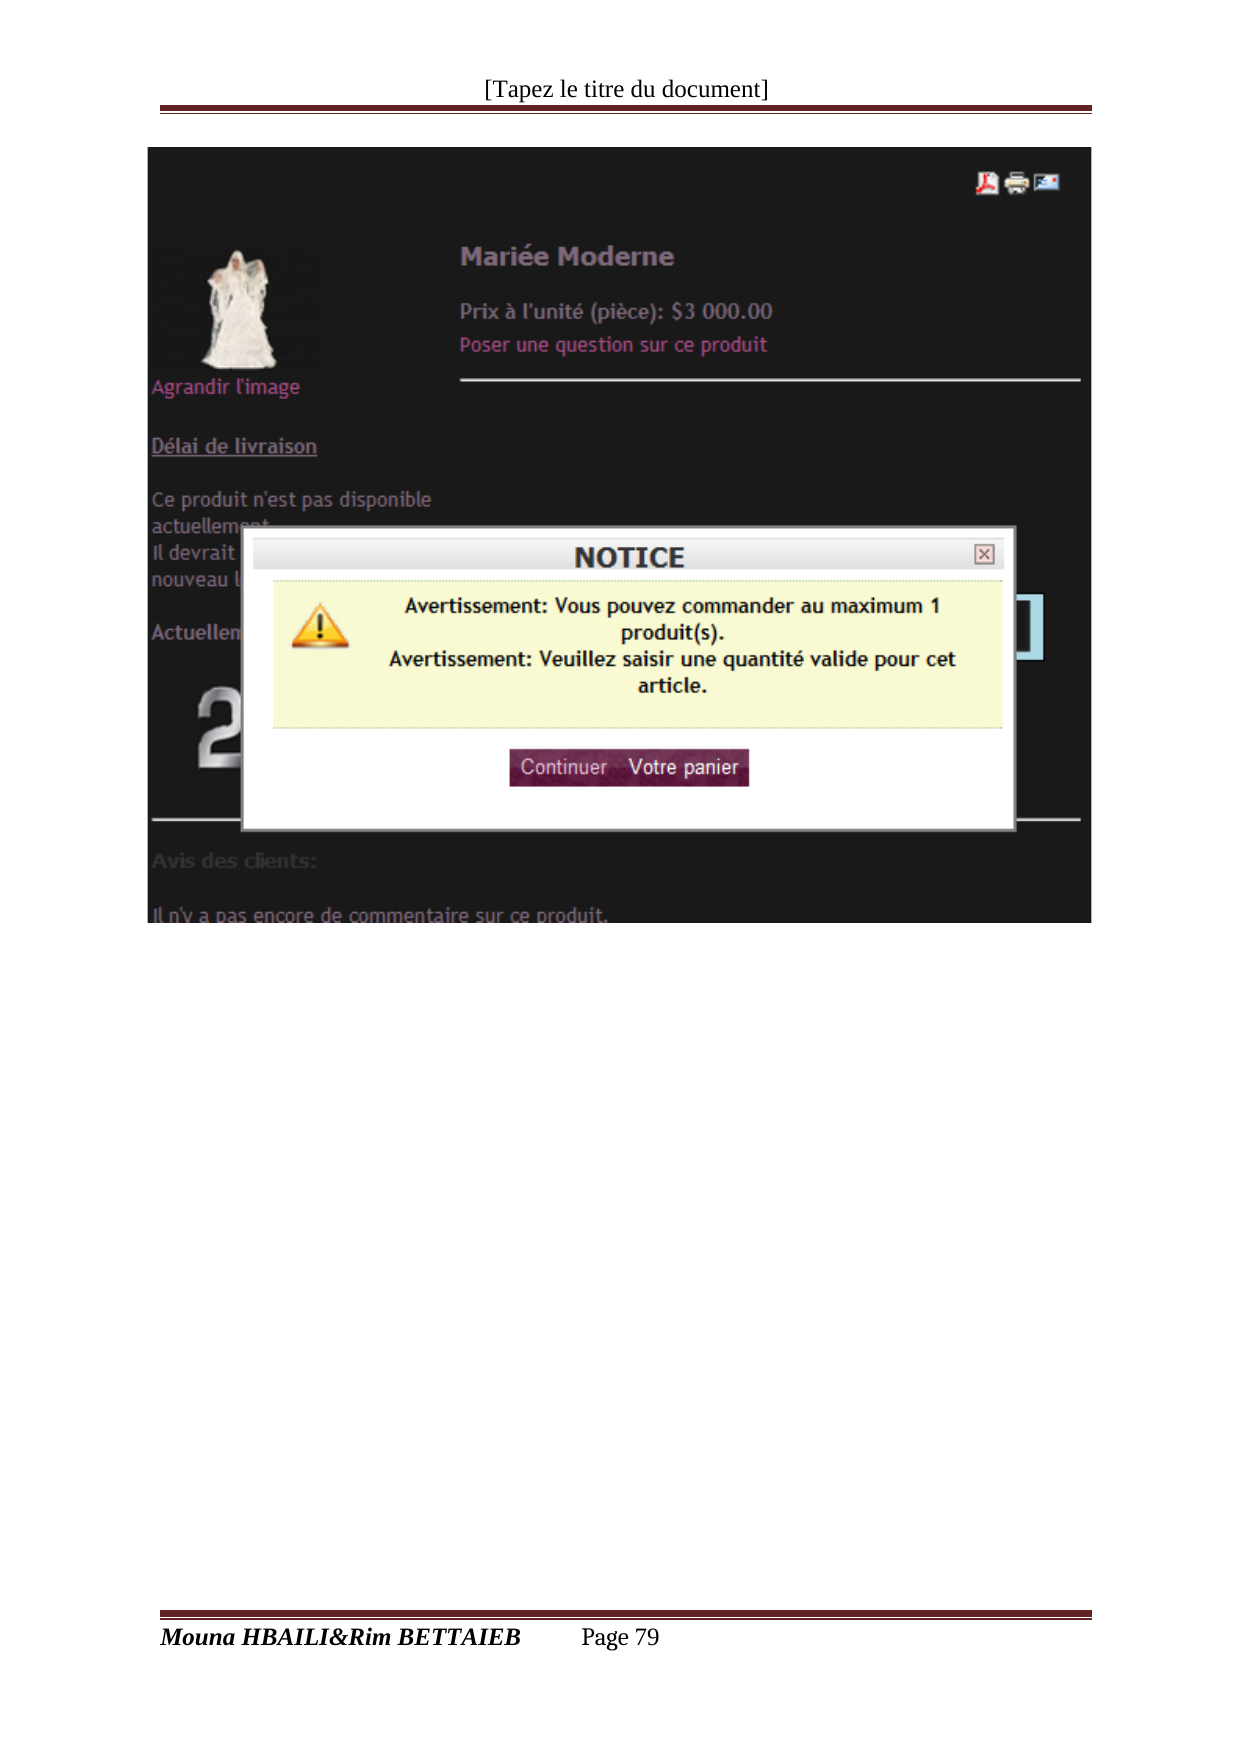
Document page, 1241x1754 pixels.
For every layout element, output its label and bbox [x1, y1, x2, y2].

picture [147, 147, 1092, 923]
